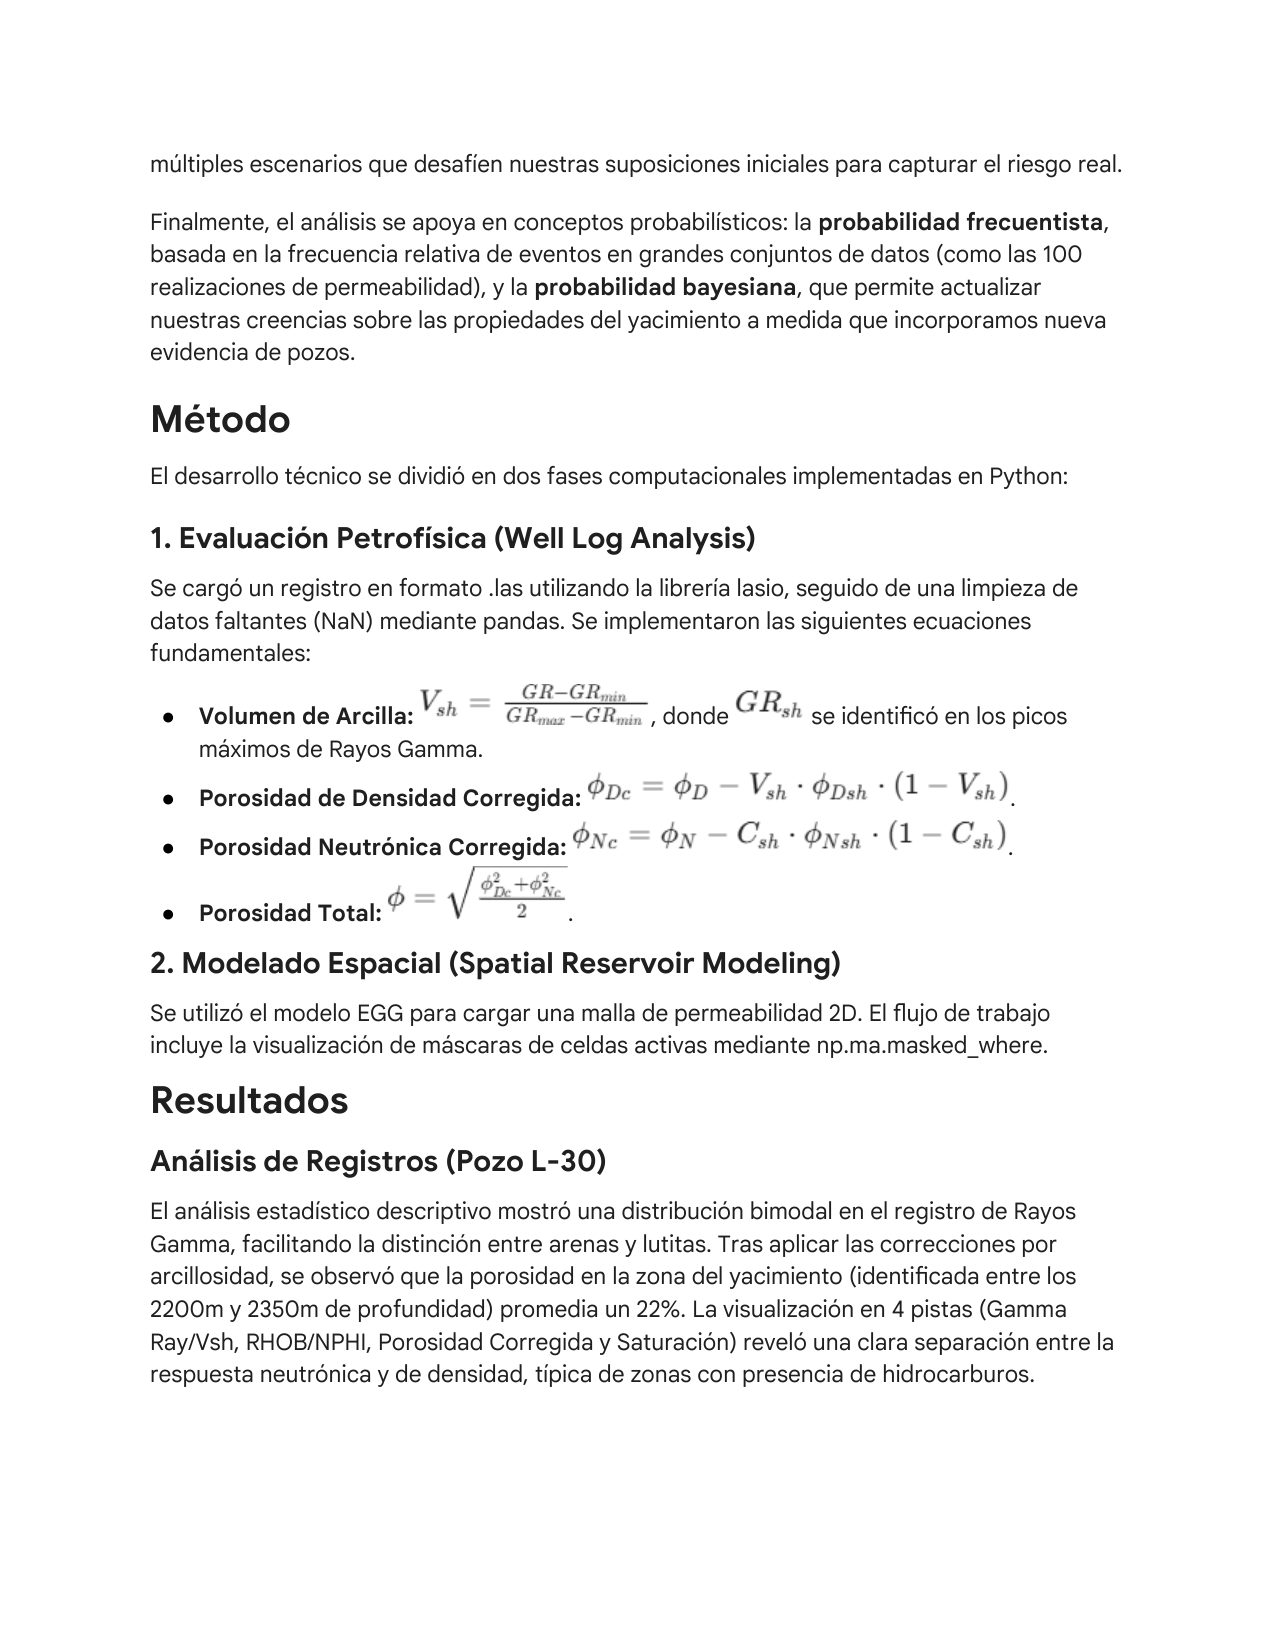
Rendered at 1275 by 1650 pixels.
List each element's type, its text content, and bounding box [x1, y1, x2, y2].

text El análisis estadístico descriptivo mostró una distribución bimodal en el registro de Rayos Gamma, facilitando la distinción entre arenas y lutitas. Tras aplicar las correcciones por arcillosidad, se observó que la porosidad en la zona del yacimiento (identificada entre los 2200m y 2350m de profundidad) promedia un 22%. La visualización en 4 pistas (Gamma Ray/Vsh, RHOB/NPHI, Porosidad Corregida y Saturación) reveló una clara separación entre la respuesta neutrónica y de densidad, típica de zonas con presencia de hidrocarburos. [150, 1197, 1125, 1389]
list Volumen de Arcilla: , donde se identificó en los picos máximos de Rayos Gamma. [161, 685, 1125, 764]
text El desarrollo técnico se dividió en dos fases computacionales implementadas en Python: [150, 462, 1125, 491]
subtitle 2. Modelado Espacial (Spatial Reservoir Modeling) [150, 945, 1125, 981]
picture [419, 684, 651, 725]
picture [587, 768, 1010, 807]
subtitle Método [150, 396, 1125, 443]
subtitle Análisis de Registros (Pozo L-30) [150, 1143, 1125, 1179]
picture [387, 866, 568, 922]
subtitle Resultados [150, 1077, 1125, 1124]
text Se utilizó el modelo EGG para cargar una malla de permeabilidad 2D. El flujo de trabajo incluye la visualización de máscaras de celdas activas mediante np.ma.masked_where. [150, 999, 1125, 1060]
text Se cargó un registro en formato .las utilizando la librería lasio, seguido de una limpieza de datos faltantes (NaN) mediante pandas. Se implementaron las siguientes ecuaciones fundamentales: [150, 574, 1125, 668]
text Finalmente, el análisis se apoya en conceptos probabilísticos: la probabilidad frecuentista, basada en la frecuencia relativa de eventos en grandes conjuntos de datos (como las 100 realizaciones de permeabilidad), y la probabilidad bayesiana, que permite actualizar nuestras creencias sobre las propiedades del yacimiento a medida que incorporamos nueva evidencia de pozos. [150, 208, 1125, 367]
list Porosidad Total: . [161, 866, 1125, 928]
subtitle 1. Evaluación Petrofísica (Well Log Analysis) [150, 520, 1125, 557]
picture [572, 817, 1008, 856]
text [150, 150, 1125, 179]
picture [735, 686, 806, 725]
